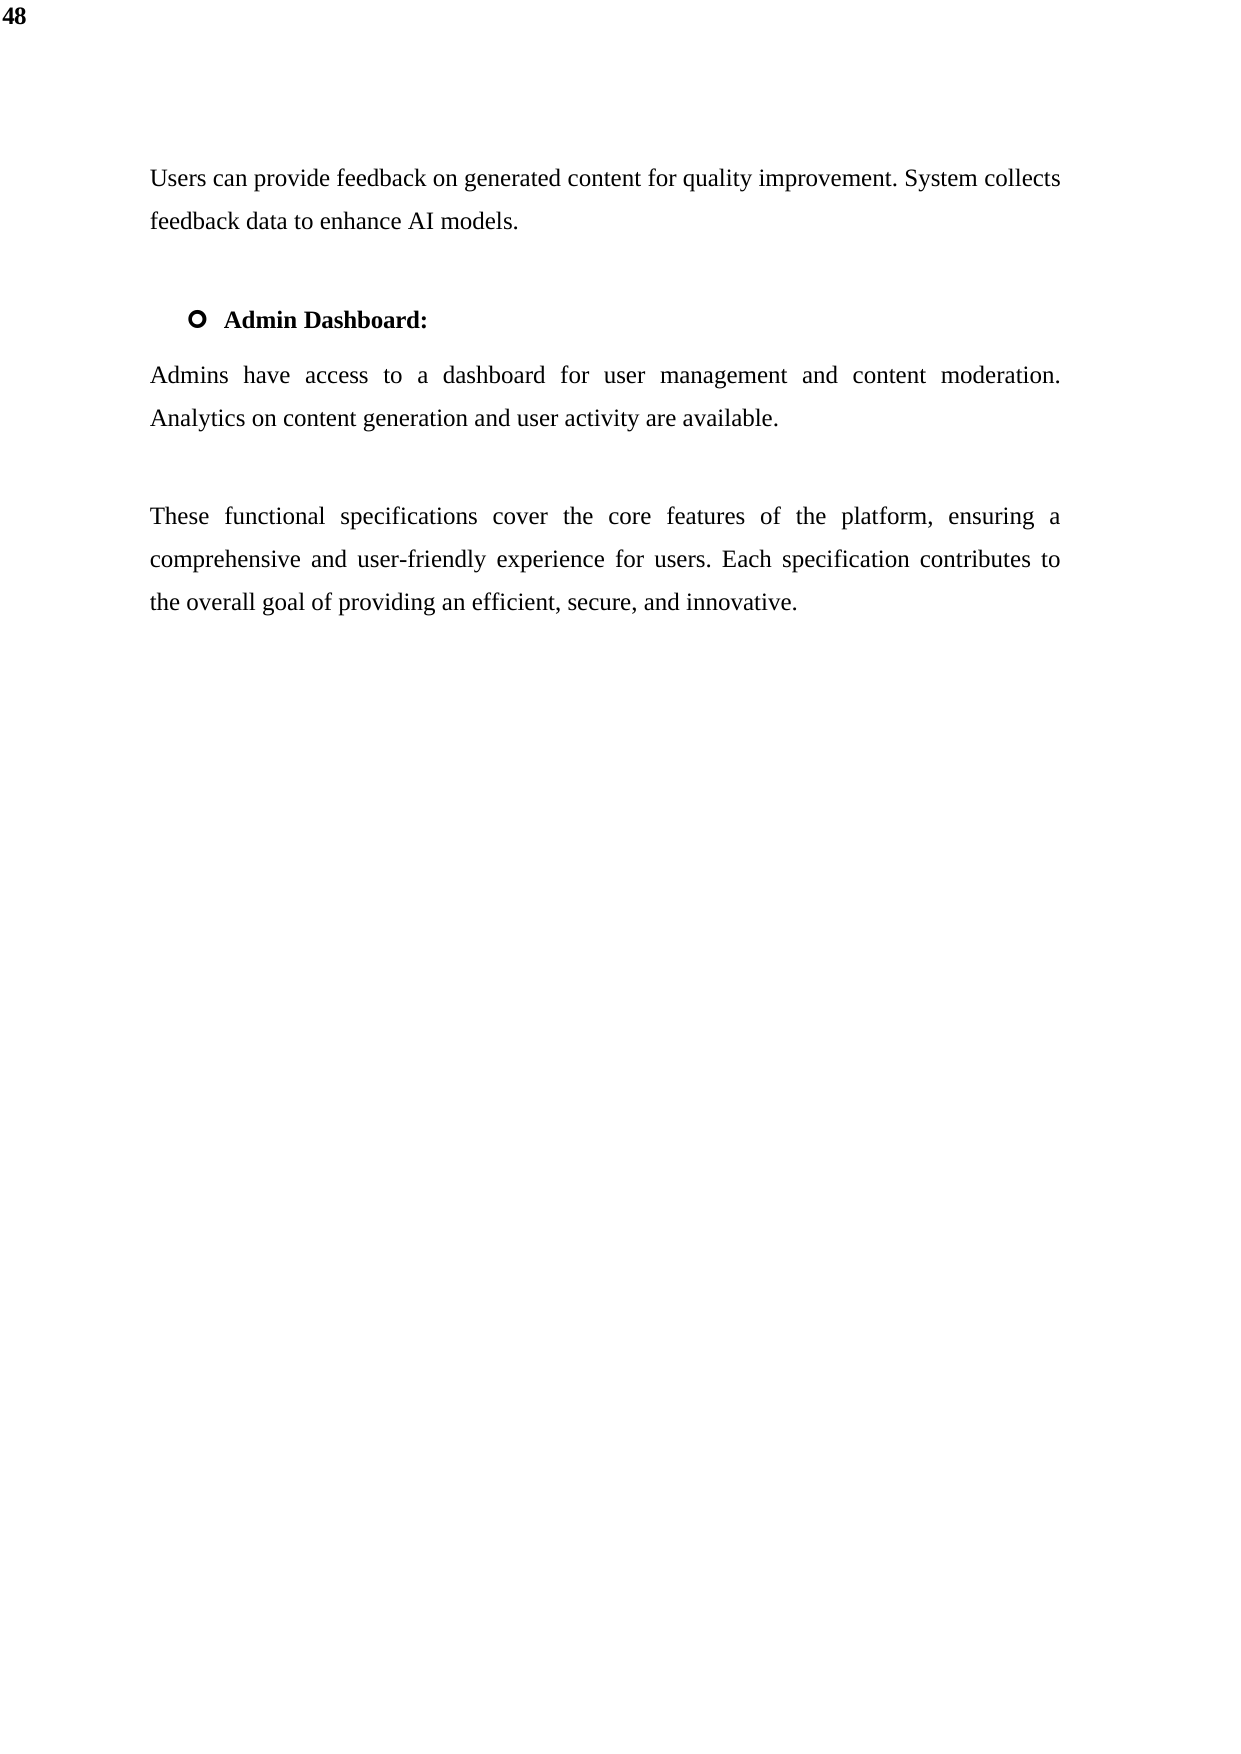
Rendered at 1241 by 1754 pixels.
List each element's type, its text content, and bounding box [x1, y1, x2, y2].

subtitle Admin Dashboard: [186, 305, 1181, 333]
text Users can provide feedback on generated content for quality improvement. System collects feedback data to enhance AI models. [149, 163, 1061, 235]
text Admins have access to a dashboard for user management and content moderation. Analytics on content generation and user activity are available. [149, 360, 1061, 432]
text These functional specifications cover the core features of the platform, ensuring a comprehensive and user-friendly experience for users. Each specification contributes to the overall goal of providing an efficient, secure, and innovative. [149, 501, 1061, 616]
